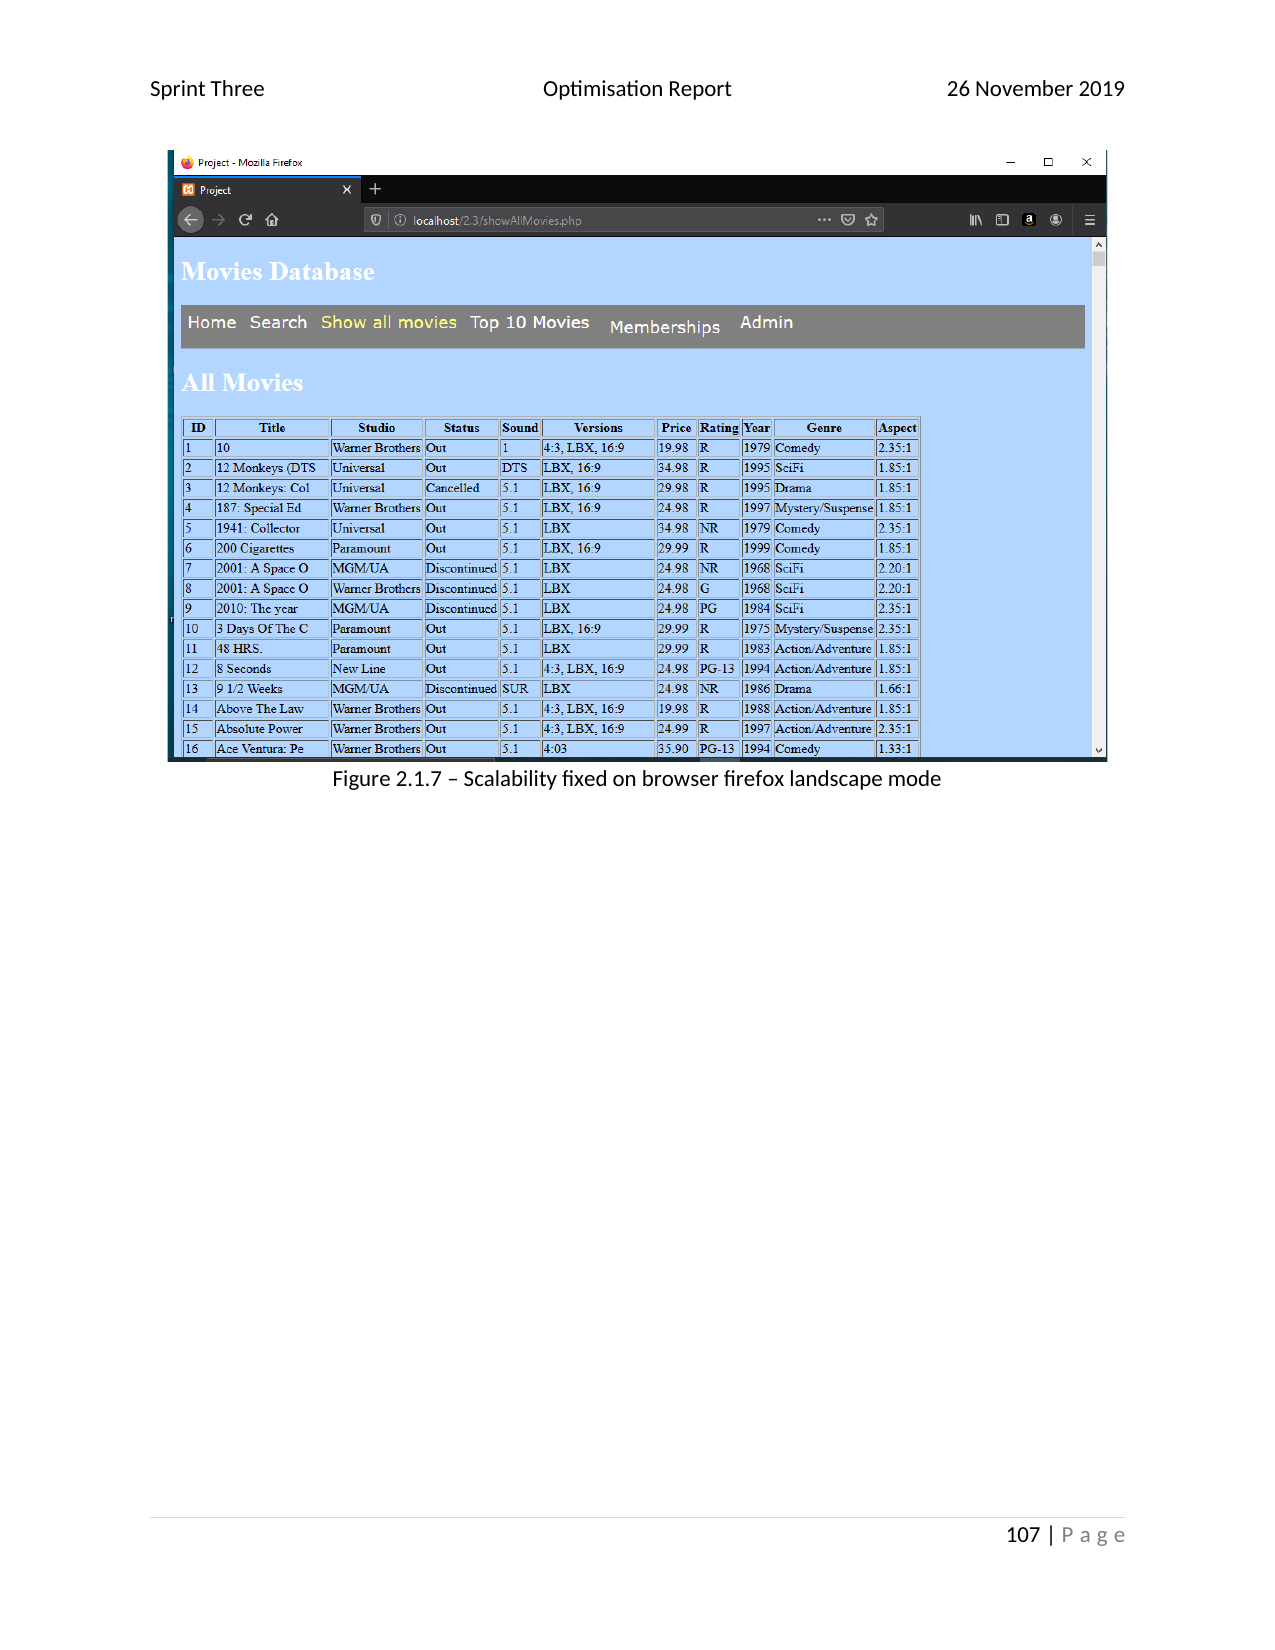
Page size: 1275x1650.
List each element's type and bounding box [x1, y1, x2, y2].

picture [167, 150, 1108, 762]
text [150, 150, 1125, 792]
